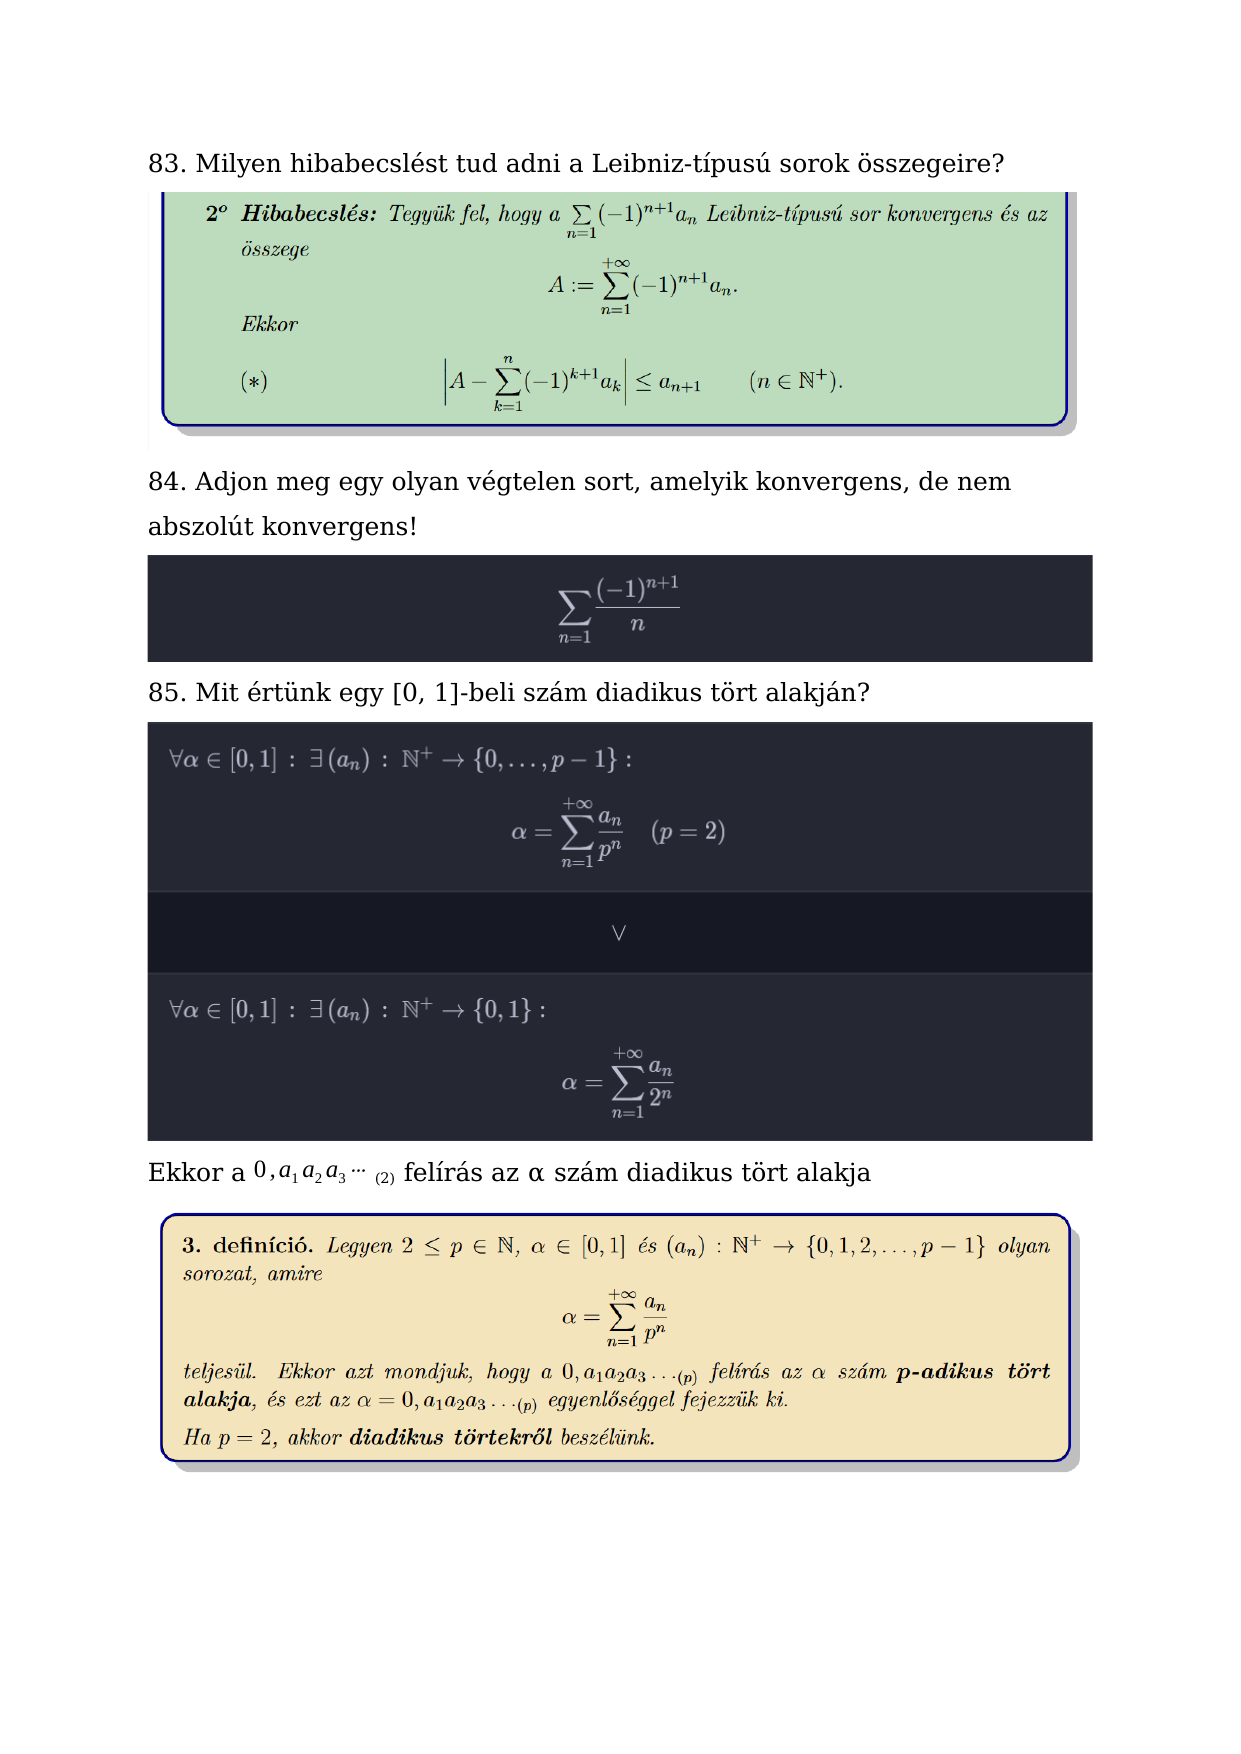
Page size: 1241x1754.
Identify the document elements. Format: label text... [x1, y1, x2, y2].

list 85. Mit értünk egy [0, 1]-beli szám diadikus tört alakján? Ekkor a (2) felírás az α szám diadikus tört alakja [148, 677, 1093, 722]
picture [147, 1202, 1093, 1483]
list 83. Milyen hibabecslést tud adni a Leibniz-típusú sorok összegeire? [148, 148, 1093, 192]
list 85. Mit értünk egy [0, 1]-beli szám diadikus tört alakján? Ekkor a (2) felírás az α szám diadikus tört alakja [148, 1141, 1093, 1202]
list 84. Adjon meg egy olyan végtelen sort, amelyik konvergens, de nem abszolút konvergens! [148, 465, 1093, 555]
picture [147, 555, 1093, 662]
picture [147, 722, 1093, 1141]
picture [147, 192, 1093, 451]
